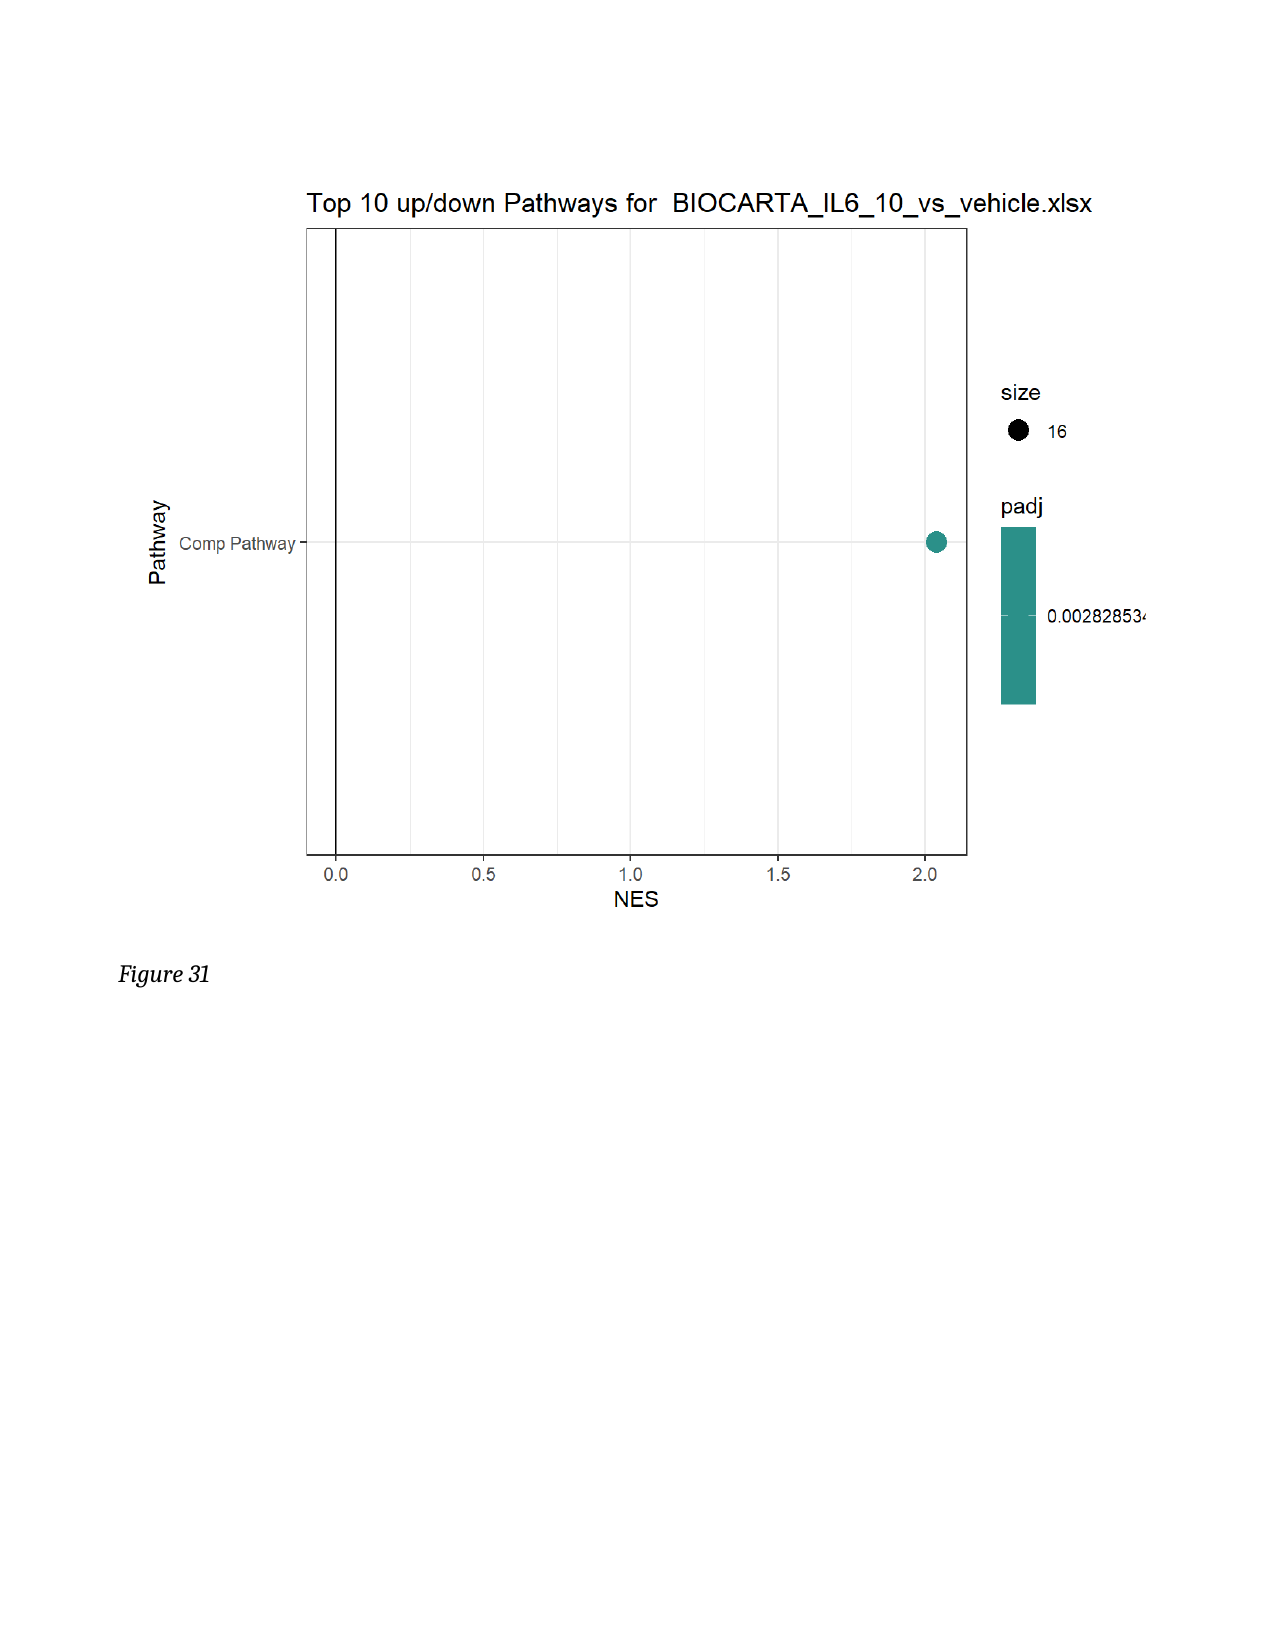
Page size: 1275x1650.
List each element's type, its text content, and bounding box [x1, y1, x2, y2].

table_header Figure 31 [107, 177, 1146, 1001]
picture [137, 181, 1146, 922]
